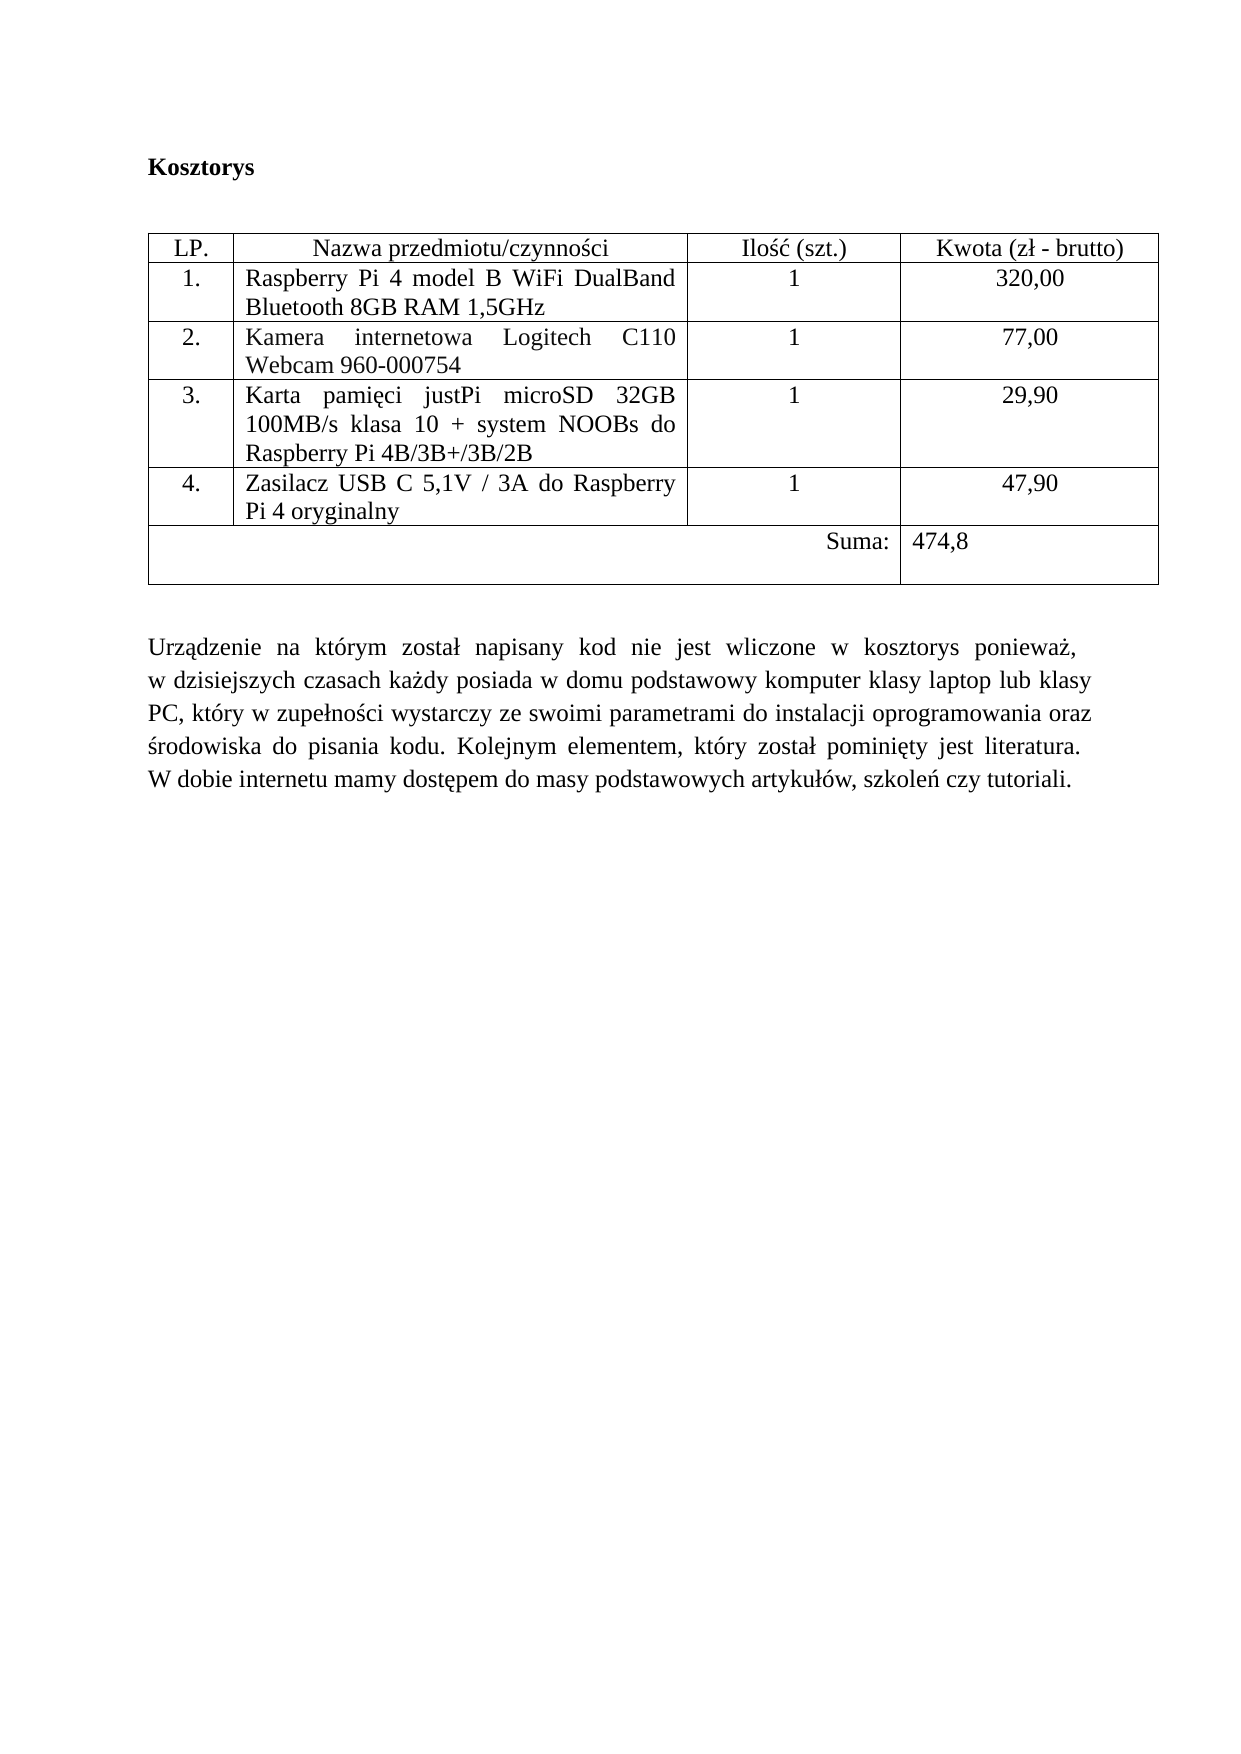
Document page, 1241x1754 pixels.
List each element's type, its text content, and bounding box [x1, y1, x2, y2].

table_cell 1 [688, 468, 900, 525]
subtitle Kosztorys [148, 152, 1092, 181]
table_cell 47,90 [901, 468, 1158, 525]
table_header Kwota (zł - brutto) [901, 234, 1158, 262]
table_cell 320,00 [901, 263, 1158, 321]
table_cell 4. [149, 468, 233, 525]
table_cell 474,8 [901, 526, 1158, 584]
table_header Nazwa przedmiotu/czynności [234, 234, 687, 262]
table_cell Kamera internetowa Logitech C110 Webcam 960-000754 [461, 322, 687, 379]
table_cell 1 [688, 322, 900, 379]
table_cell 1 [688, 380, 900, 467]
table_cell 1. [149, 263, 233, 321]
table_cell 77,00 [901, 322, 1158, 379]
table_cell 3. [149, 380, 233, 467]
table_cell Raspberry Pi 4 model B WiFi DualBand Bluetooth 8GB RAM 1,5GHz [234, 263, 687, 321]
table_cell 1 [688, 263, 900, 321]
table_header Ilość (szt.) [688, 234, 900, 262]
table_cell Karta pamięci justPi microSD 32GB 100MB/s klasa 10 + system NOOBs do Raspberry Pi 4B/3B+/3B/2B [234, 380, 687, 467]
table_cell 2. [149, 322, 233, 379]
table_cell Zasilacz USB C 5,1V / 3A do Raspberry Pi 4 oryginalny [234, 468, 687, 525]
table_header LP. [149, 234, 233, 262]
table_cell Suma: [149, 526, 900, 584]
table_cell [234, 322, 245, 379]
table_cell 29,90 [901, 380, 1158, 467]
text Urządzenie na którym został napisany kod nie jest wliczone w kosztorys ponieważ, w dzisiejszych czasach każdy posiada w domu podstawowy komputer klasy laptop lub klasy PC, który w zupełności wystarczy ze swoimi parametrami do instalacji oprogramowania oraz środowiska do pisania kodu. Kolejnym elementem, który został pominięty jest literatura. W dobie internetu mamy dostępem do masy podstawowych artykułów, szkoleń czy tutoriali. [148, 632, 1092, 793]
